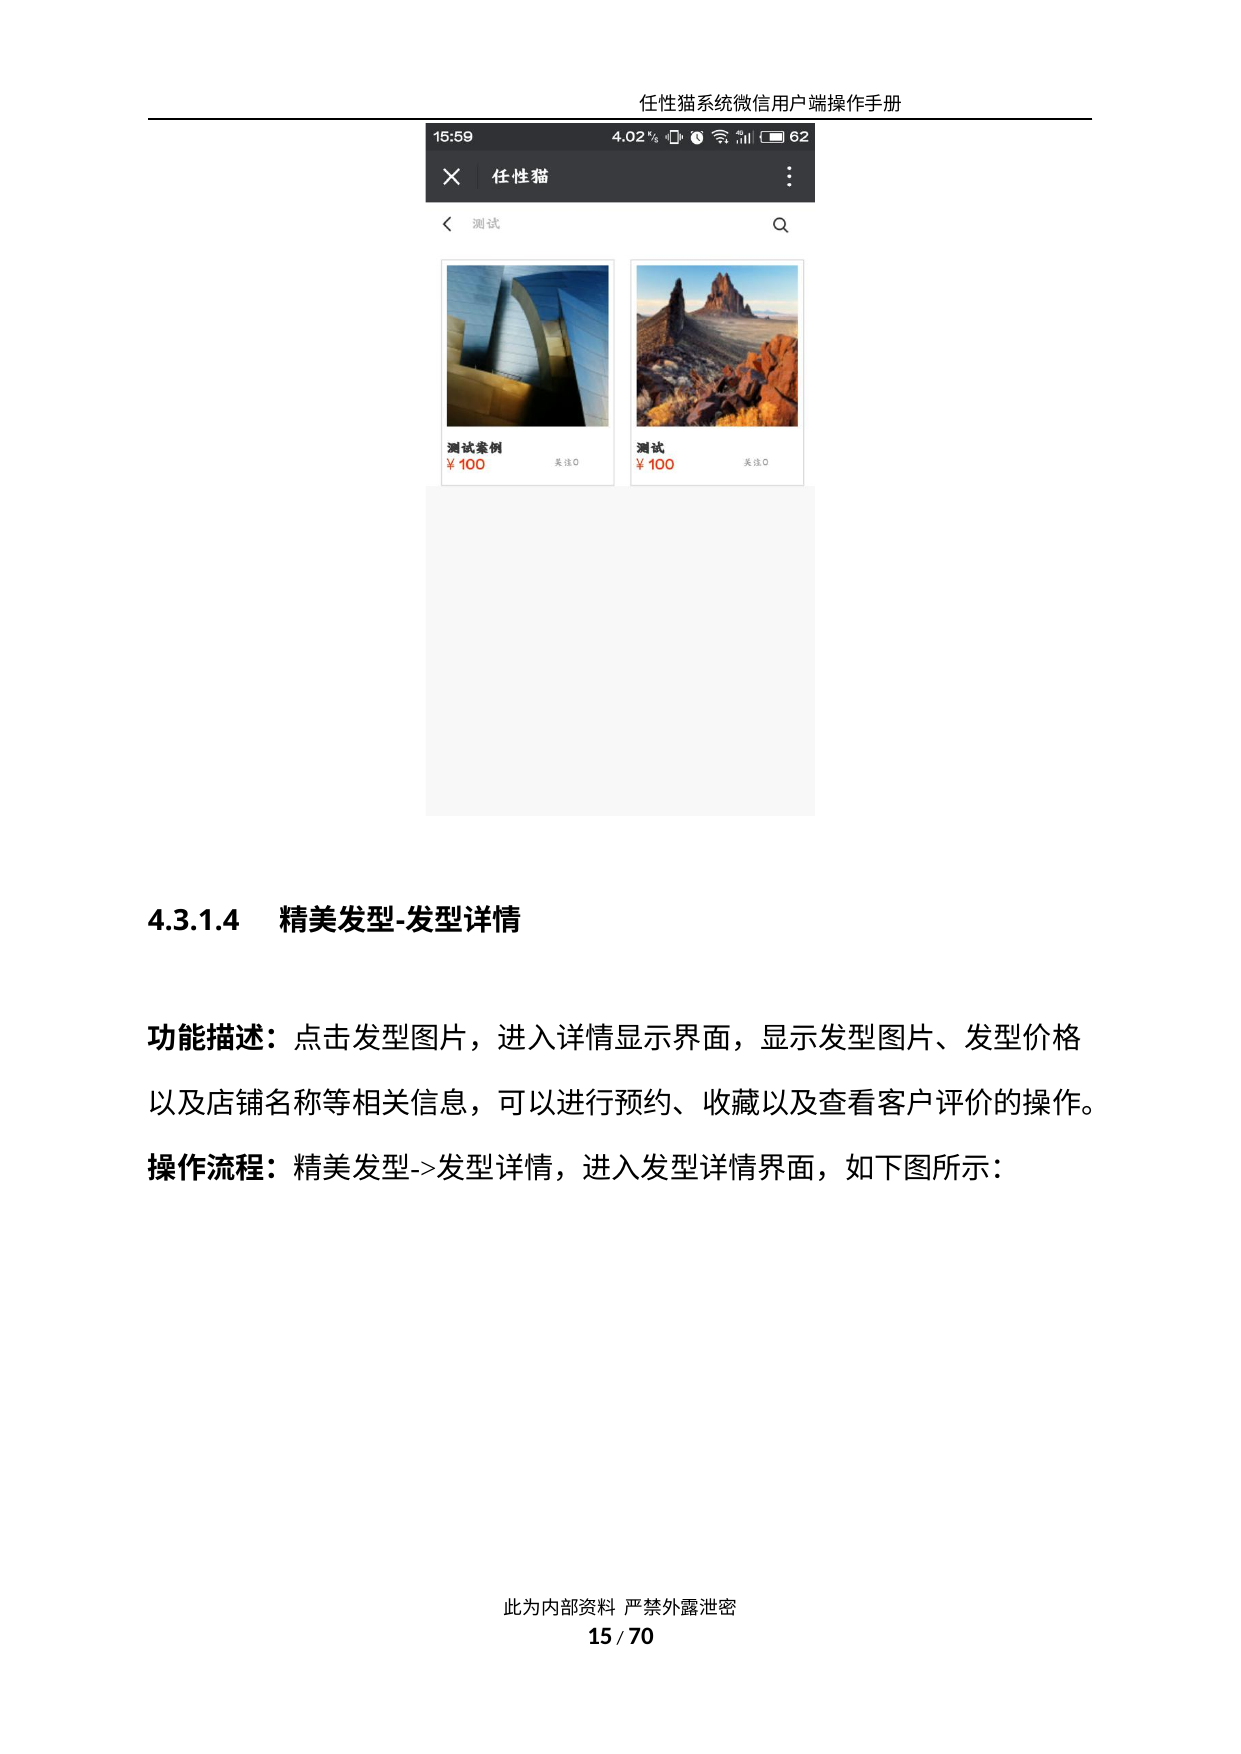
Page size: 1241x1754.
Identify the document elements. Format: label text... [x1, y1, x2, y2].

text 操作流程：精美发型->发型详情，进入发型详情界面，如下图所示： [148, 1134, 1092, 1199]
subtitle 精美发型-发型详情 [148, 885, 1092, 950]
text 功能描述：点击发型图片，进入详情显示界面，显示发型图片、发型价格以及店铺名称等相关信息，可以进行预约、收藏以及查看客户评价的操作。 [148, 1004, 1092, 1134]
picture [425, 123, 815, 816]
